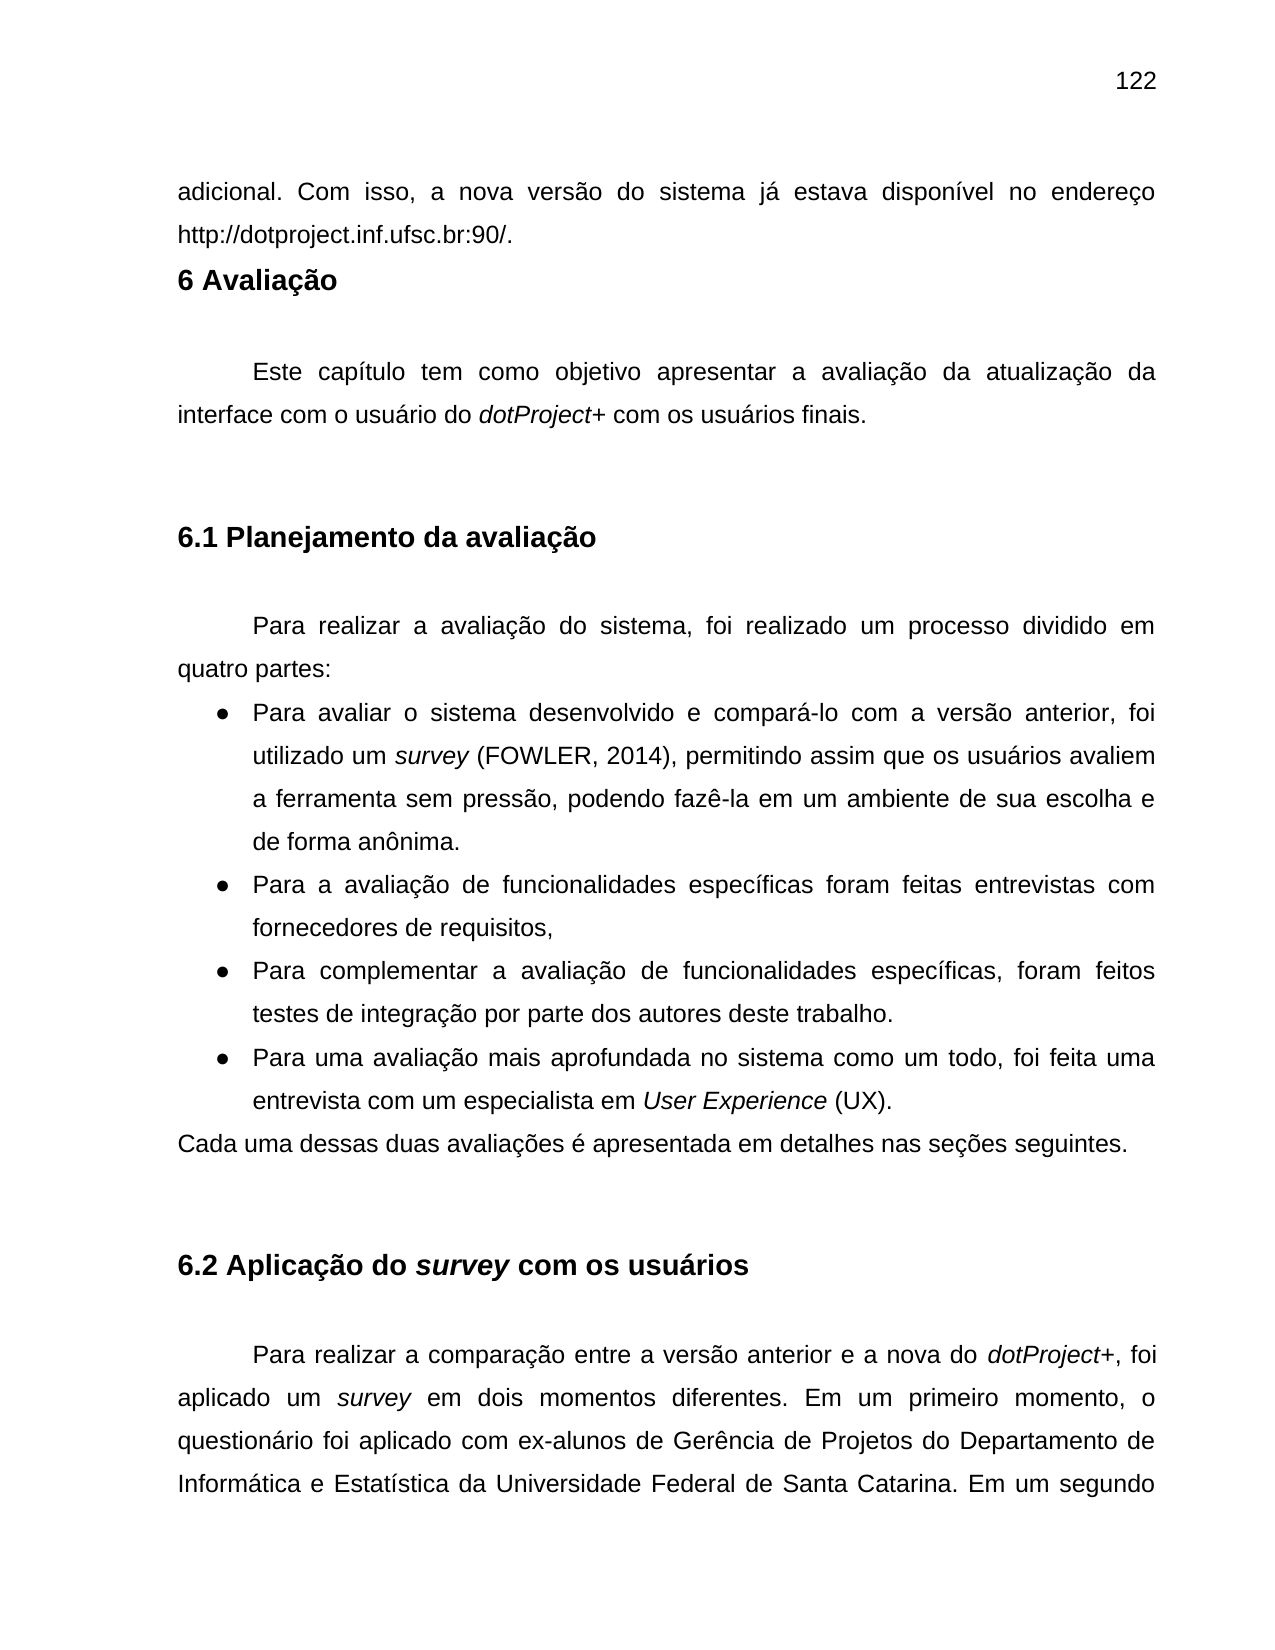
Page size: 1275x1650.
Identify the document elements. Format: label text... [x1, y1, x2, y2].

subtitle 6 Avaliação [177, 263, 1157, 297]
text Para realizar a avaliação do sistema, foi realizado um processo dividido em quatro partes: [177, 611, 1157, 683]
list Para avaliar o sistema desenvolvido e compará-lo com a versão anterior, foi utilizado um survey (FOWLER, 2014), permitindo assim que os usuários avaliem a ferramenta sem pressão, podendo fazê-la em um ambiente de sua escolha e de forma anônima. [215, 697, 1157, 856]
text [177, 177, 1157, 249]
subtitle 6.1 Planejamento da avaliação [177, 519, 1157, 553]
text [177, 1340, 1157, 1498]
text Cada uma dessas duas avaliações é apresentada em detalhes nas seções seguintes. [177, 1129, 1157, 1157]
subtitle 6.2 Aplicação do survey com os usuários [177, 1248, 1157, 1282]
list Para uma avaliação mais aprofundada no sistema como um todo, foi feita uma entrevista com um especialista em User Experience (UX). [215, 1042, 1157, 1114]
list Para complementar a avaliação de funcionalidades específicas, foram feitos testes de integração por parte dos autores deste trabalho. [215, 956, 1157, 1028]
list Para a avaliação de funcionalidades específicas foram feitas entrevistas com fornecedores de requisitos, [215, 870, 1157, 942]
text Este capítulo tem como objetivo apresentar a avaliação da atualização da interface com o usuário do dotProject+ com os usuários finais. [177, 357, 1157, 429]
